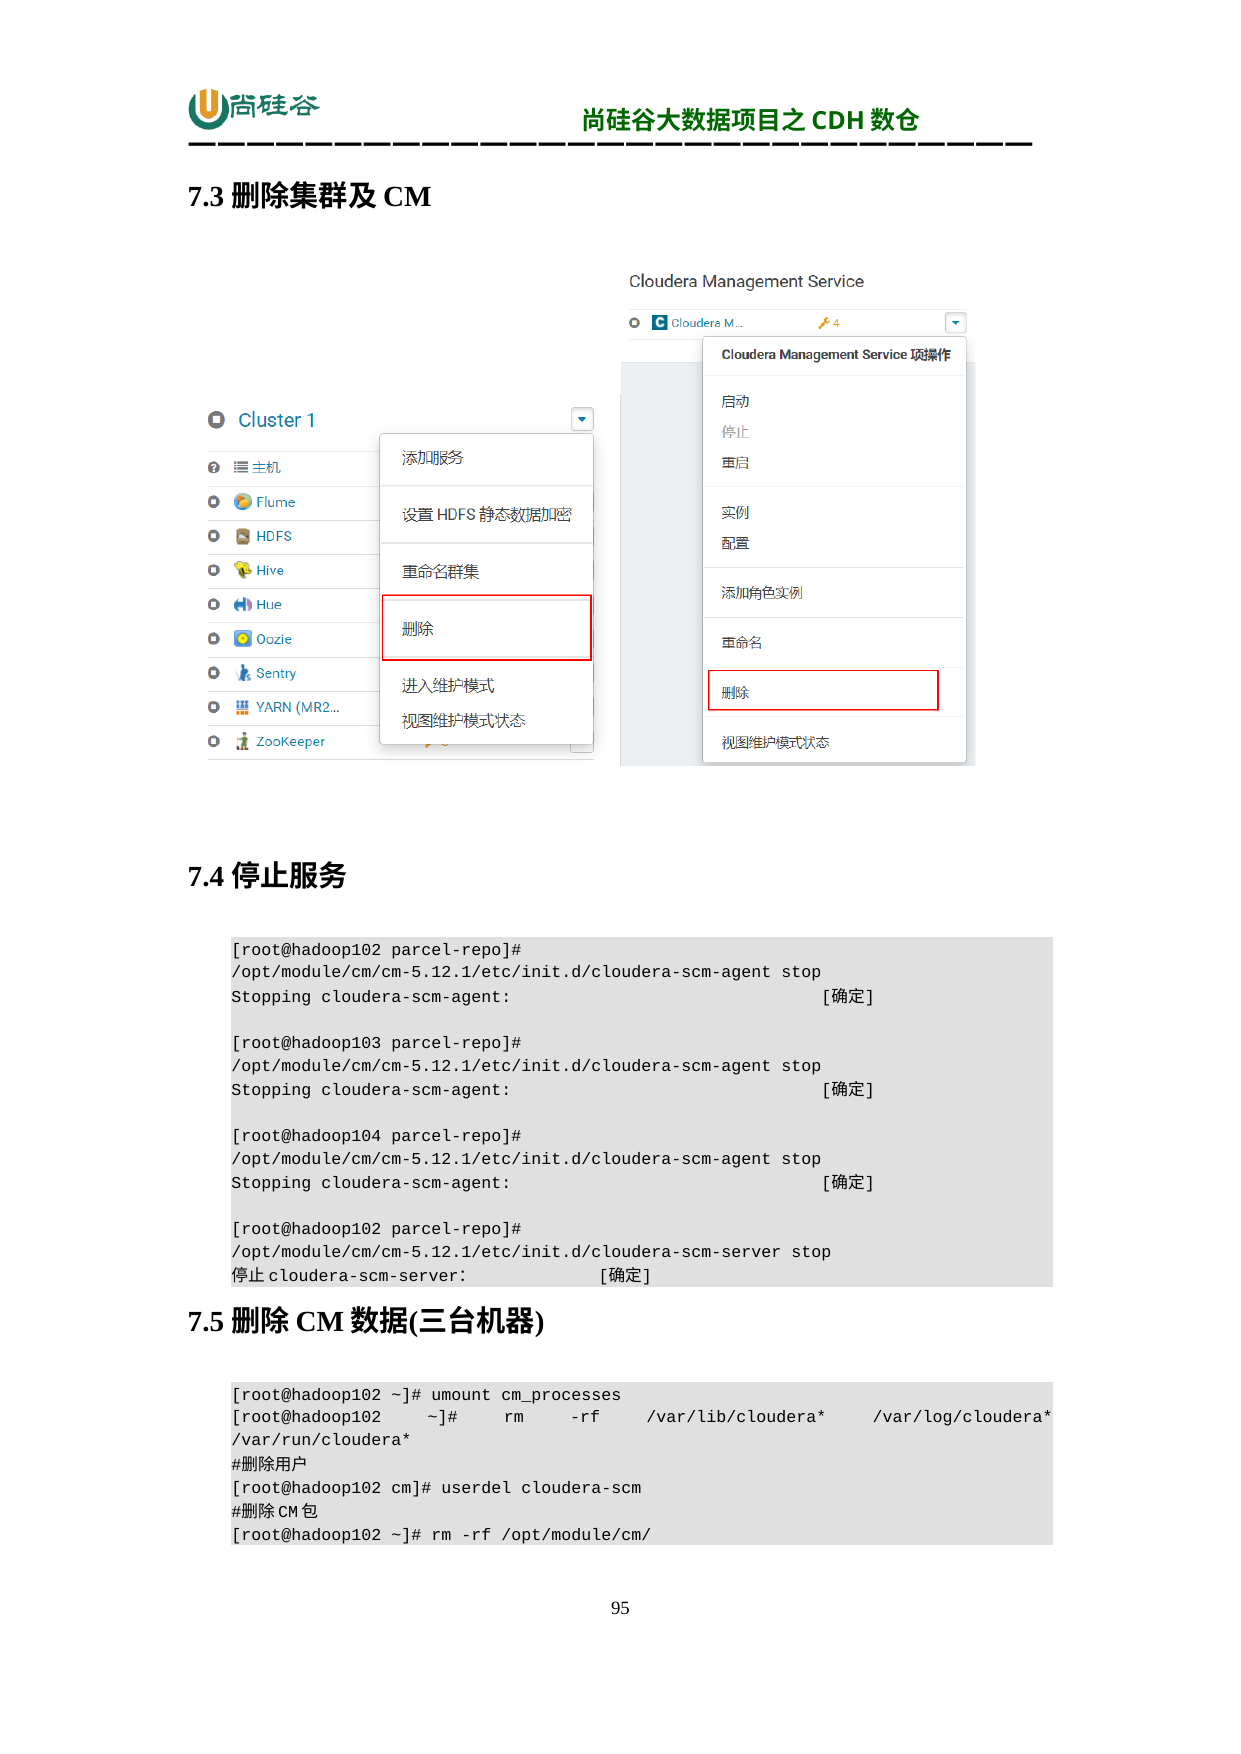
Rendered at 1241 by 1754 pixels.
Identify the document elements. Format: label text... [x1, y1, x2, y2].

picture [187, 88, 320, 130]
text Stopping cloudera-scm-agent: [确定] [231, 983, 1053, 1007]
text 7.3 删除集群及CM [187, 161, 1053, 226]
text /opt/module/cm/cm-5.12.1/etc/init.d/cloudera-scm-agent stop [231, 960, 1053, 983]
text [root@hadoop102 ~]# rm -rf /var/lib/cloudera* /var/log/cloudera* /var/run/cloudera* [231, 1405, 1053, 1451]
text Stopping cloudera-scm-agent: [确定] [231, 1169, 1053, 1193]
text Stopping cloudera-scm-agent: [确定] [231, 1076, 1053, 1100]
text /opt/module/cm/cm-5.12.1/etc/init.d/cloudera-scm-agent stop [231, 1053, 1053, 1076]
text [root@hadoop102 parcel-repo]# [231, 1216, 1053, 1239]
text [root@hadoop102 parcel-repo]# [231, 937, 1053, 960]
text [root@hadoop104 parcel-repo]# [231, 1123, 1053, 1146]
text 7.5 删除CM数据(三台机器) [187, 1287, 1053, 1352]
text /opt/module/cm/cm-5.12.1/etc/init.d/cloudera-scm-server stop [231, 1239, 1053, 1262]
text [root@hadoop103 parcel-repo]# [231, 1030, 1053, 1053]
text /opt/module/cm/cm-5.12.1/etc/init.d/cloudera-scm-agent stop [231, 1146, 1053, 1169]
text 停止 cloudera-scm-server： [确定] [231, 1262, 1053, 1287]
text 7.4 停止服务 [187, 842, 1053, 907]
text #删除用户 [231, 1451, 1053, 1475]
text [root@hadoop102 ~]# rm -rf /opt/module/cm/ [231, 1522, 1053, 1545]
text [root@hadoop102 cm]# userdel cloudera-scm [231, 1475, 1053, 1498]
text #删除CM包 [231, 1498, 1053, 1522]
text [root@hadoop102 ~]# umount cm_processes [231, 1382, 1053, 1405]
picture [187, 267, 976, 766]
